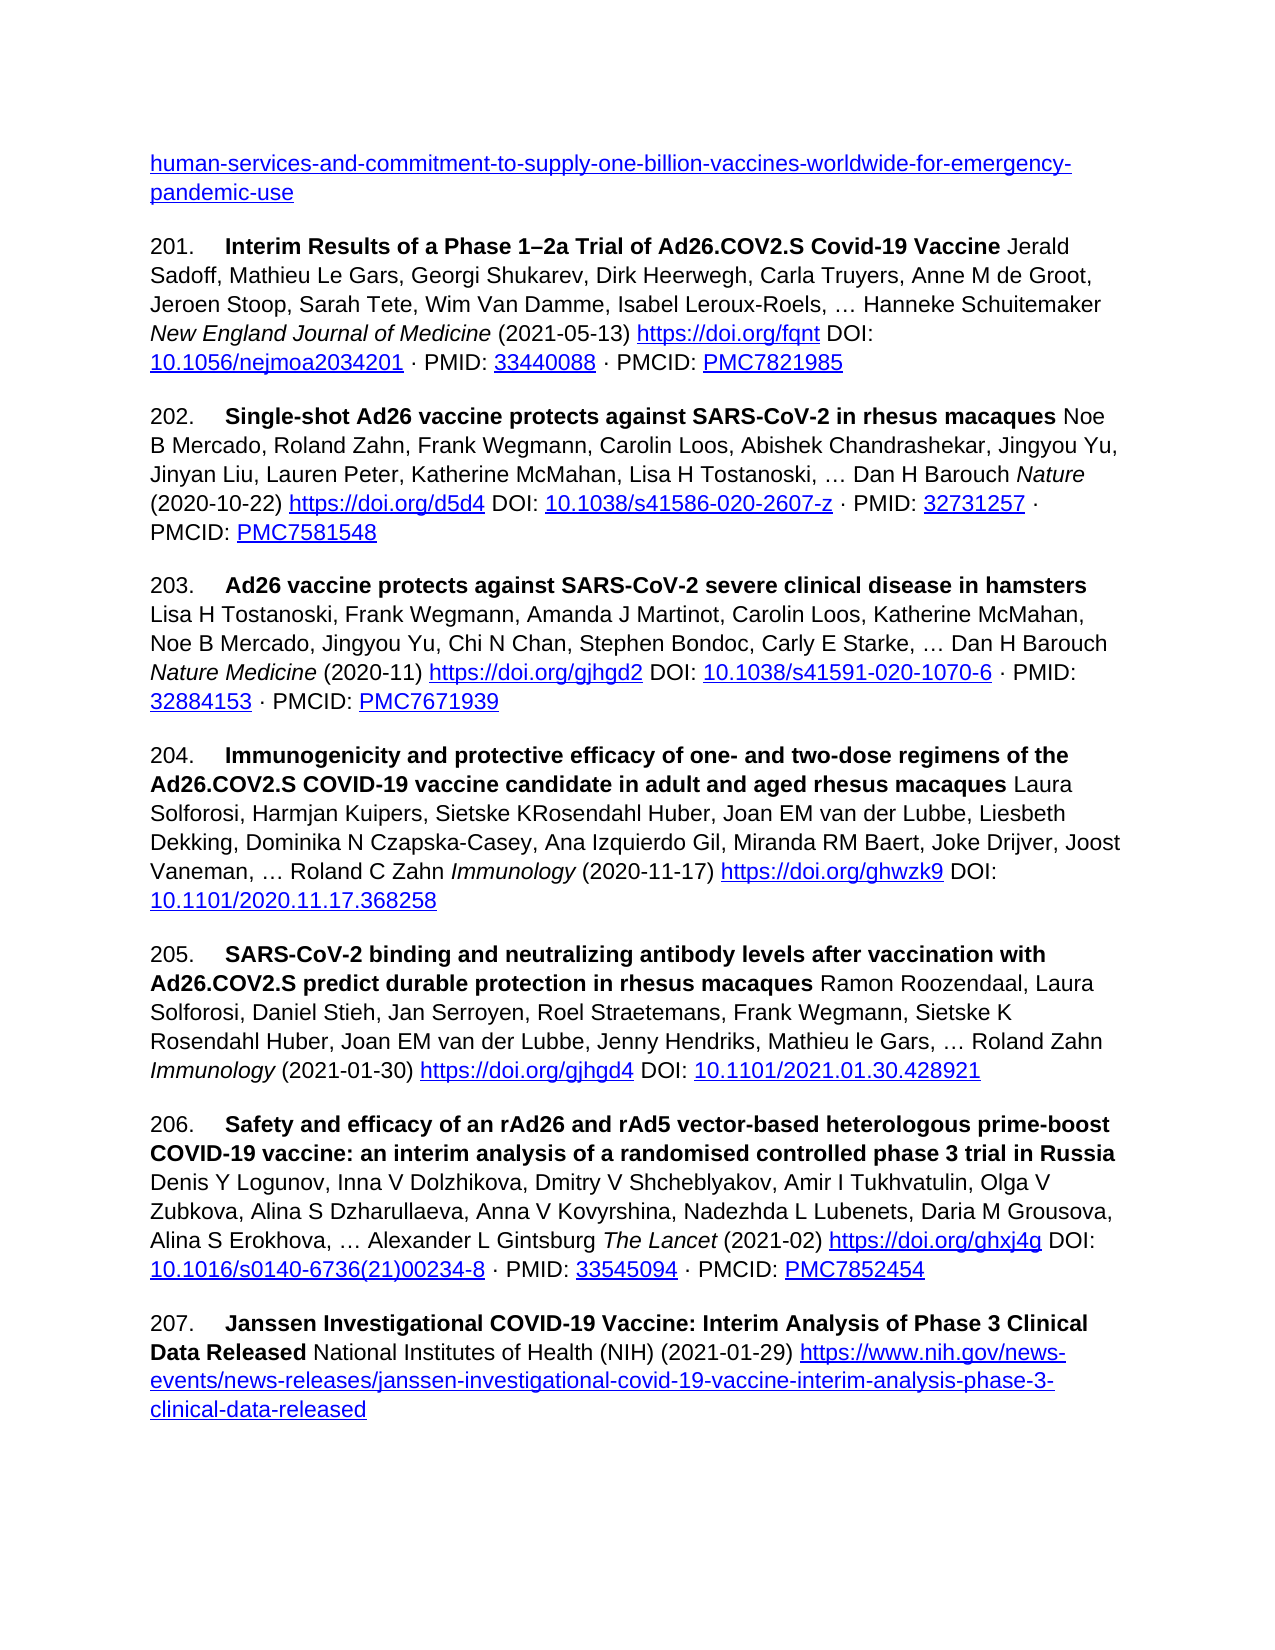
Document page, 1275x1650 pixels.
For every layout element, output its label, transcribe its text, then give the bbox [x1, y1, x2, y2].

text 207. Janssen Investigational COVID-19 Vaccine: Interim Analysis of Phase 3 Clinical Data Released National Institutes of Health (NIH) (2021-01-29) https://www.nih.gov/news-events/news-releases/janssen-investigational-covid-19-vaccine-interim-analysis-phase-3-clinical-data-released [150, 1309, 1125, 1423]
text 203. Ad26 vaccine protects against SARS-CoV-2 severe clinical disease in hamsters Lisa H Tostanoski, Frank Wegmann, Amanda J Martinot, Carolin Loos, Katherine McMahan, Noe B Mercado, Jingyou Yu, Chi N Chan, Stephen Bondoc, Carly E Starke, … Dan H Barouch Nature Medicine (2020-11) https://doi.org/gjhgd2 DOI: 10.1038/s41591-020-1070-6 · PMID: 32884153 · PMCID: PMC7671939 [150, 572, 1125, 715]
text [150, 150, 1125, 205]
text 202. Single-shot Ad26 vaccine protects against SARS-CoV-2 in rhesus macaques Noe B Mercado, Roland Zahn, Frank Wegmann, Carolin Loos, Abishek Chandrashekar, Jingyou Yu, Jinyan Liu, Lauren Peter, Katherine McMahan, Lisa H Tostanoski, … Dan H Barouch Nature (2020-10-22) https://doi.org/d5d4 DOI: 10.1038/s41586-020-2607-z · PMID: 32731257 · PMCID: PMC7581548 [150, 403, 1125, 545]
text 204. Immunogenicity and protective efficacy of one- and two-dose regimens of the Ad26.COV2.S COVID-19 vaccine candidate in adult and aged rhesus macaques Laura Solforosi, Harmjan Kuipers, Sietske KRosendahl Huber, Joan EM van der Lubbe, Liesbeth Dekking, Dominika N Czapska-Casey, Ana Izquierdo Gil, Miranda RM Baert, Joke Drijver, Joost Vaneman, … Roland C Zahn Immunology (2020-11-17) https://doi.org/ghwzk9 DOI: 10.1101/2020.11.17.368258 [150, 742, 1125, 913]
text 201. Interim Results of a Phase 1–2a Trial of Ad26.COV2.S Covid-19 Vaccine Jerald Sadoff, Mathieu Le Gars, Georgi Shukarev, Dirk Heerwegh, Carla Truyers, Anne M de Groot, Jeroen Stoop, Sarah Tete, Wim Van Damme, Isabel Leroux-Roels, … Hanneke Schuitemaker New England Journal of Medicine (2021-05-13) https://doi.org/fqnt DOI: 10.1056/nejmoa2034201 · PMID: 33440088 · PMCID: PMC7821985 [150, 233, 1125, 375]
text 206. Safety and efficacy of an rAd26 and rAd5 vector-based heterologous prime-boost COVID-19 vaccine: an interim analysis of a randomised controlled phase 3 trial in Russia Denis Y Logunov, Inna V Dolzhikova, Dmitry V Shcheblyakov, Amir I Tukhvatulin, Olga V Zubkova, Alina S Dzharullaeva, Anna V Kovyrshina, Nadezhda L Lubenets, Daria M Grousova, Alina S Erokhova, … Alexander L Gintsburg The Lancet (2021-02) https://doi.org/ghxj4g DOI: 10.1016/s0140-6736(21)00234-8 · PMID: 33545094 · PMCID: PMC7852454 [150, 1111, 1125, 1282]
text 205. SARS-CoV-2 binding and neutralizing antibody levels after vaccination with Ad26.COV2.S predict durable protection in rhesus macaques Ramon Roozendaal, Laura Solforosi, Daniel Stieh, Jan Serroyen, Roel Straetemans, Frank Wegmann, Sietske K Rosendahl Huber, Joan EM van der Lubbe, Jenny Hendriks, Mathieu le Gars, … Roland Zahn Immunology (2021-01-30) https://doi.org/gjhgd4 DOI: 10.1101/2021.01.30.428921 [150, 941, 1125, 1083]
